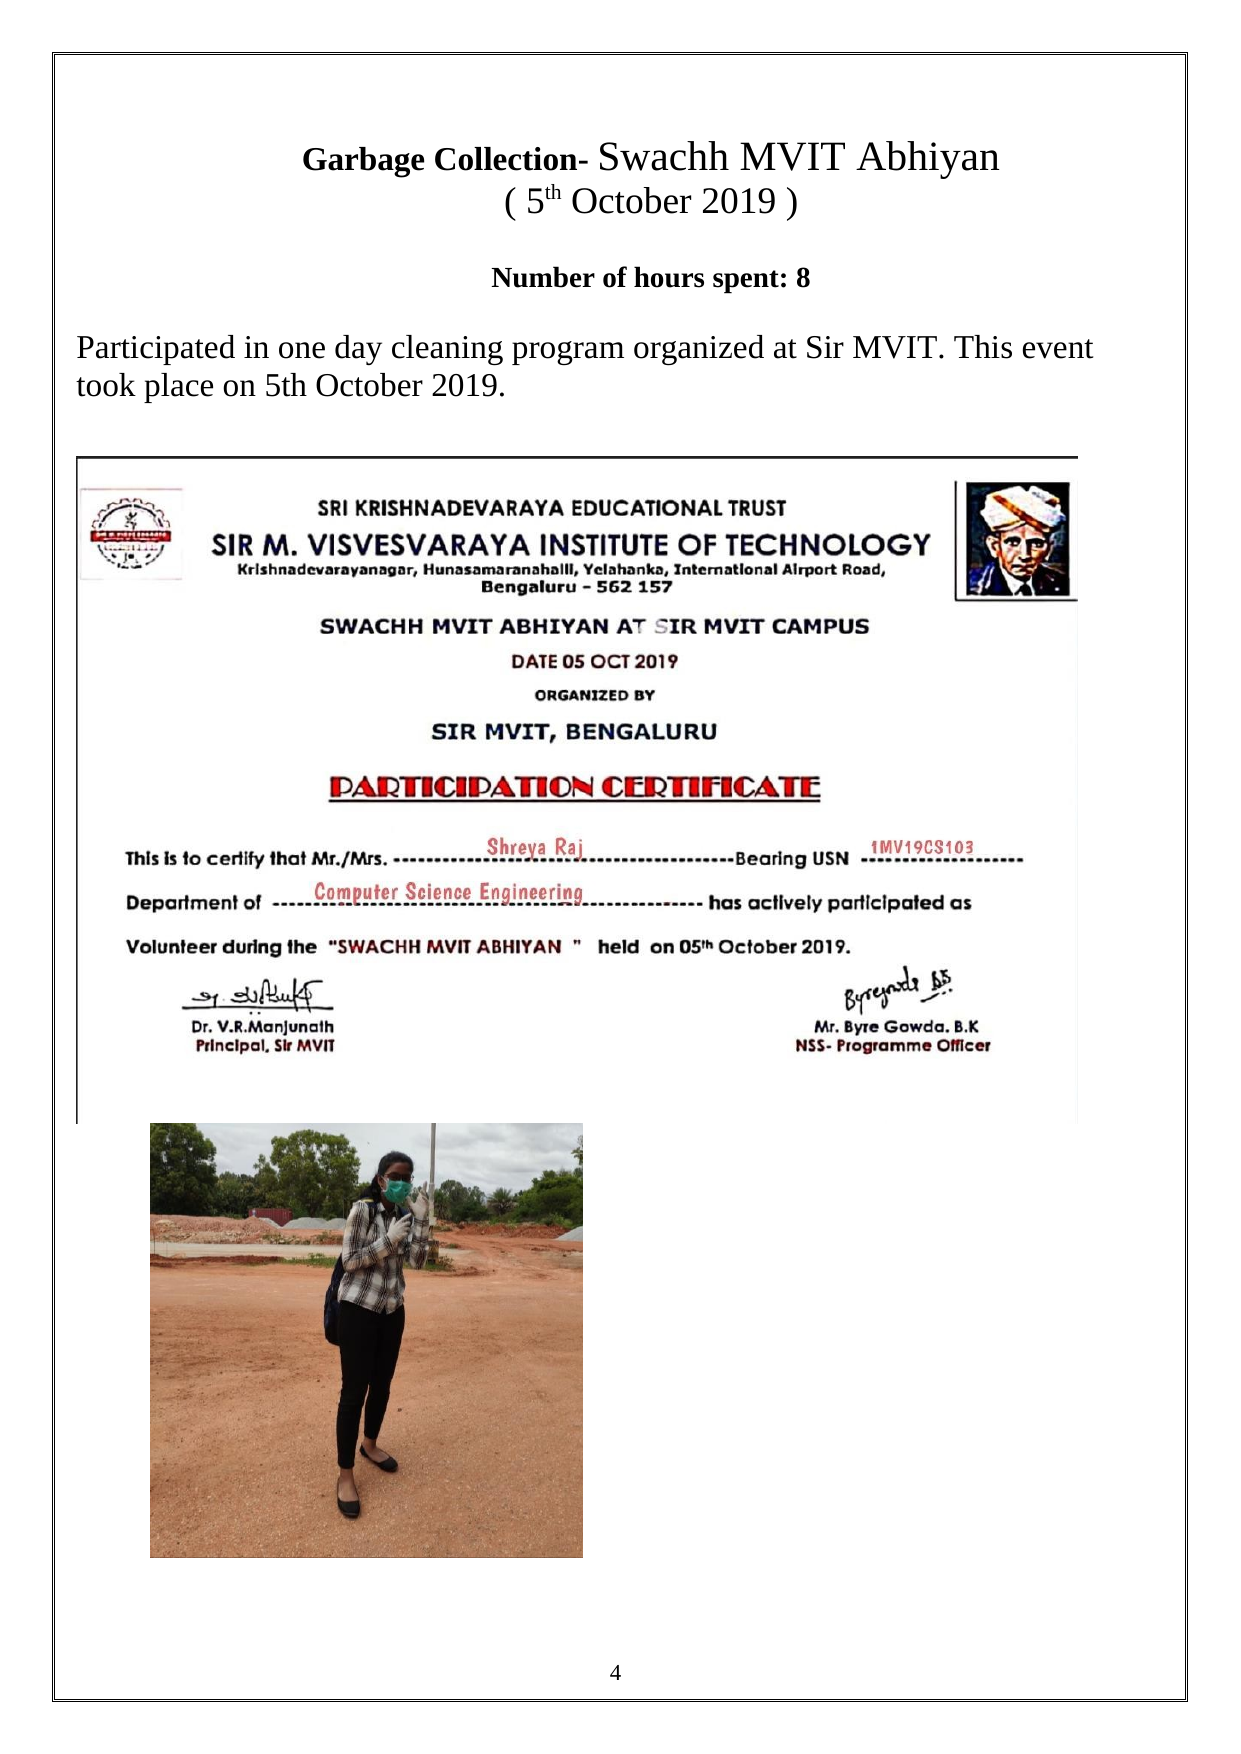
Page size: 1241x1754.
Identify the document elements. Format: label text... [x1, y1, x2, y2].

text ( 5th October 2019 ) [223, 179, 1079, 222]
text Garbage Collection- Swachh MVIT Abhiyan [222, 131, 1079, 179]
text Number of hours spent: 8 [223, 260, 1079, 294]
picture [76, 456, 1078, 1558]
text Participated in one day cleaning program organized at Sir MVIT. This event took place on 5th October 2019. [76, 327, 1096, 404]
